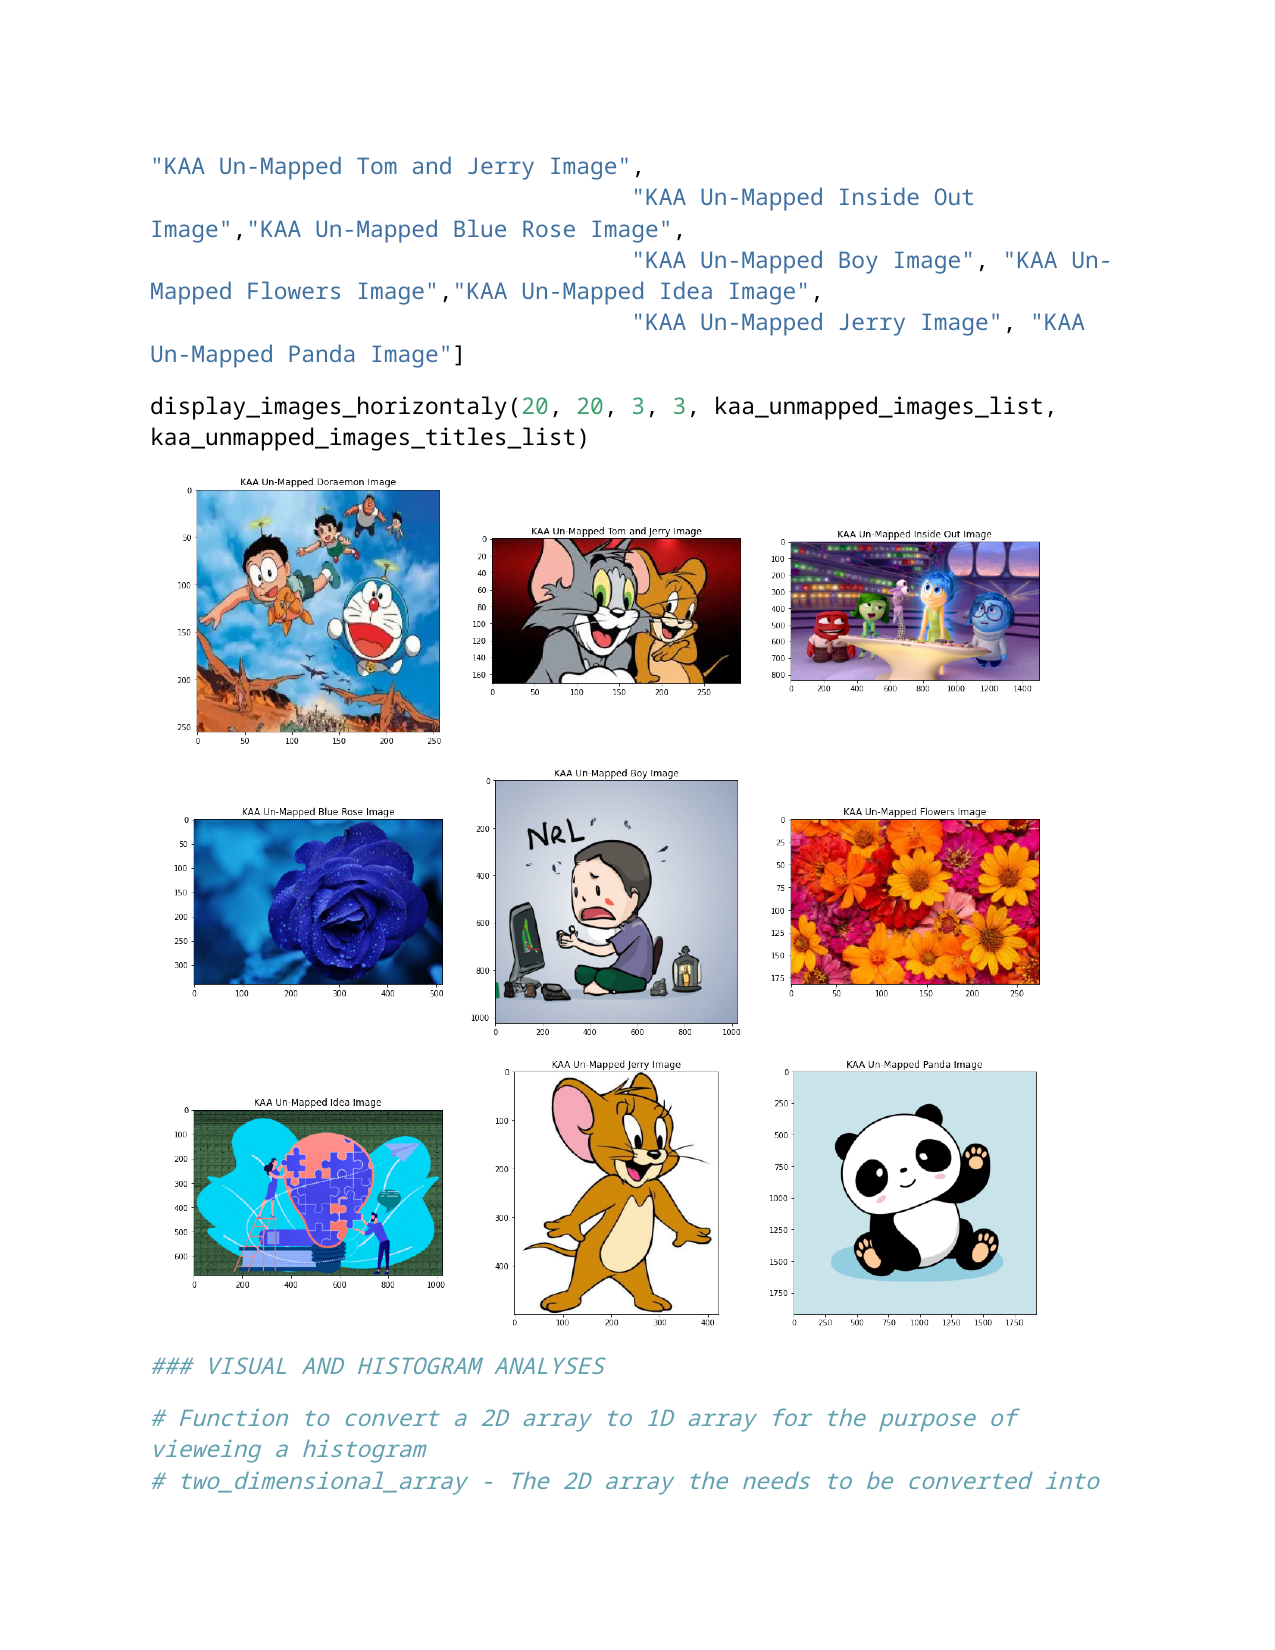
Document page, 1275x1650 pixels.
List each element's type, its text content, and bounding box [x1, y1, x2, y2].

text display_images_horizontaly(20, 20, 3, 3, kaa_unmapped_images_list, kaa_unmapped_images_titles_list) [150, 389, 1125, 452]
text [150, 150, 1125, 369]
picture [168, 472, 1044, 1332]
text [150, 1402, 1125, 1496]
text ### VISUAL AND HISTOGRAM ANALYSES [150, 1350, 1125, 1381]
